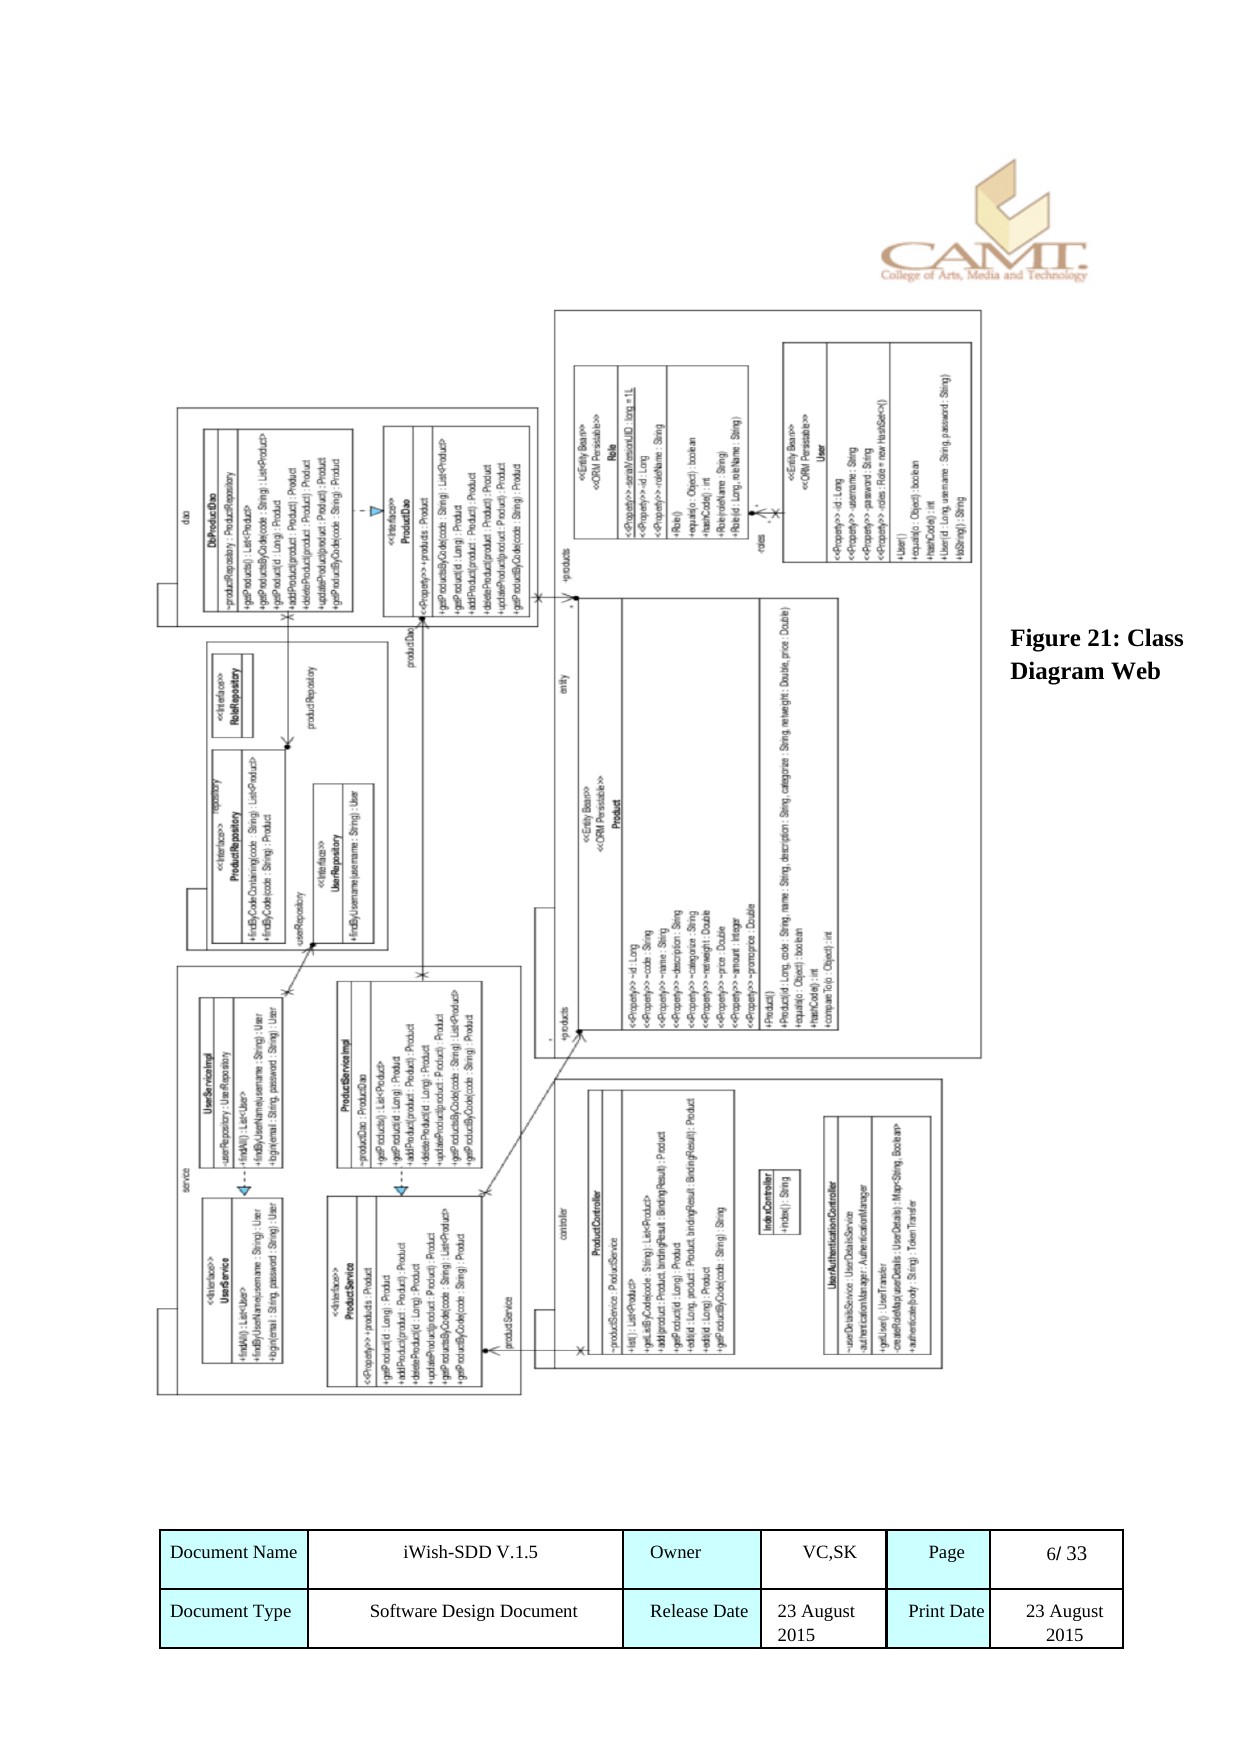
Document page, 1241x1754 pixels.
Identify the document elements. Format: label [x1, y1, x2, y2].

picture [869, 150, 1094, 285]
picture [149, 305, 985, 1404]
